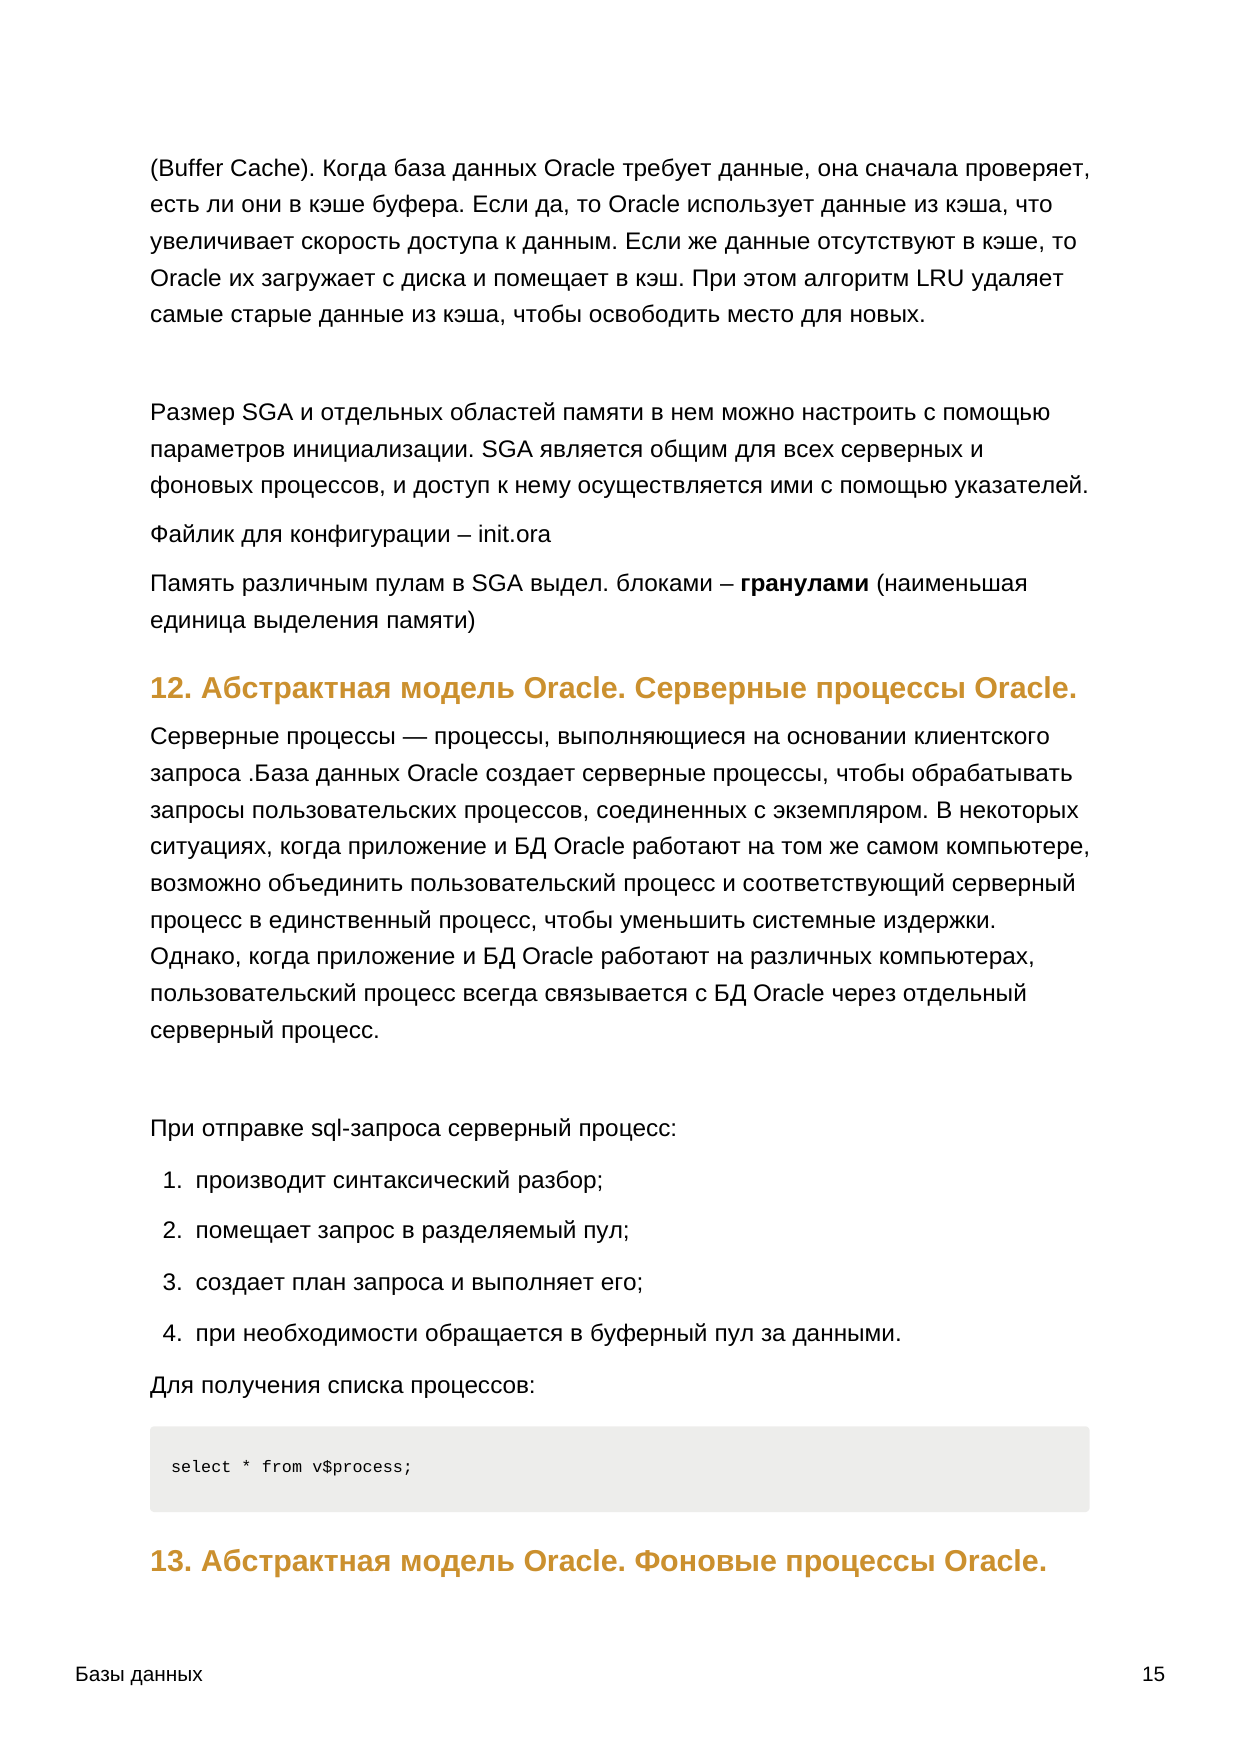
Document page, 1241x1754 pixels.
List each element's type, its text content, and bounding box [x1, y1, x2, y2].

text 1. производит синтаксический разбор; [162, 1166, 1168, 1193]
text 12. Абстрактная модель Oracle. Серверные процессы Oracle. [150, 670, 1168, 705]
text 2. помещает запрос в разделяемый пул; [162, 1216, 1168, 1244]
text 4. при необходимости обращается в буферный пул за данными. [162, 1319, 1168, 1346]
text При отправке sql-запроса серверный процесс: [150, 1113, 1168, 1141]
text Серверные процессы — процессы, выполняющиеся на основании клиентского запроса .База данных Oracle создает серверные процессы, чтобы обрабатывать запросы пользовательских процессов, соединенных с экземпляром. В некоторых ситуациях, когда приложение и БД Oracle работают на том же самом компьютере, возможно объединить пользовательский процесс и соответствующий серверный процесс в единственный процесс, чтобы уменьшить системные издержки. Однако, когда приложение и БД Oracle работают на различных компьютерах, пользовательский процесс всегда связывается с БД Oracle через отдельный серверный процесс. [150, 722, 1097, 1043]
text select * from v$process; [171, 1459, 1168, 1478]
text Базы данных 15 [75, 1662, 1168, 1686]
text Для получения списка процессов: [150, 1371, 1168, 1398]
text Размер SGA и отдельных областей памяти в нем можно настроить с помощью параметров инициализации. SGA является общим для всех серверных и фоновых процессов, и доступ к нему осуществляется ими с помощью указателей. [150, 398, 1096, 499]
text Файлик для конфигурации – init.ora [150, 520, 1168, 548]
text 13. Абстрактная модель Oracle. Фоновые процессы Oracle. [150, 1542, 1168, 1577]
text (Buffer Cache). Когда база данных Oracle требует данные, она сначала проверяет, есть ли они в кэше буфера. Если да, то Oracle использует данные из кэша, что увеличивает скорость доступа к данным. Если же данные отсутствуют в кэше, то Oracle их загружает с диска и помещает в кэш. При этом алгоритм LRU удаляет самые старые данные из кэша, чтобы освободить место для новых. [150, 153, 1092, 328]
text 3. создает план запроса и выполняет его; [162, 1268, 1168, 1296]
text Память различным пулам в SGA выдел. блоками – гранулами (наименьшая единица выделения памяти) [150, 569, 1035, 633]
